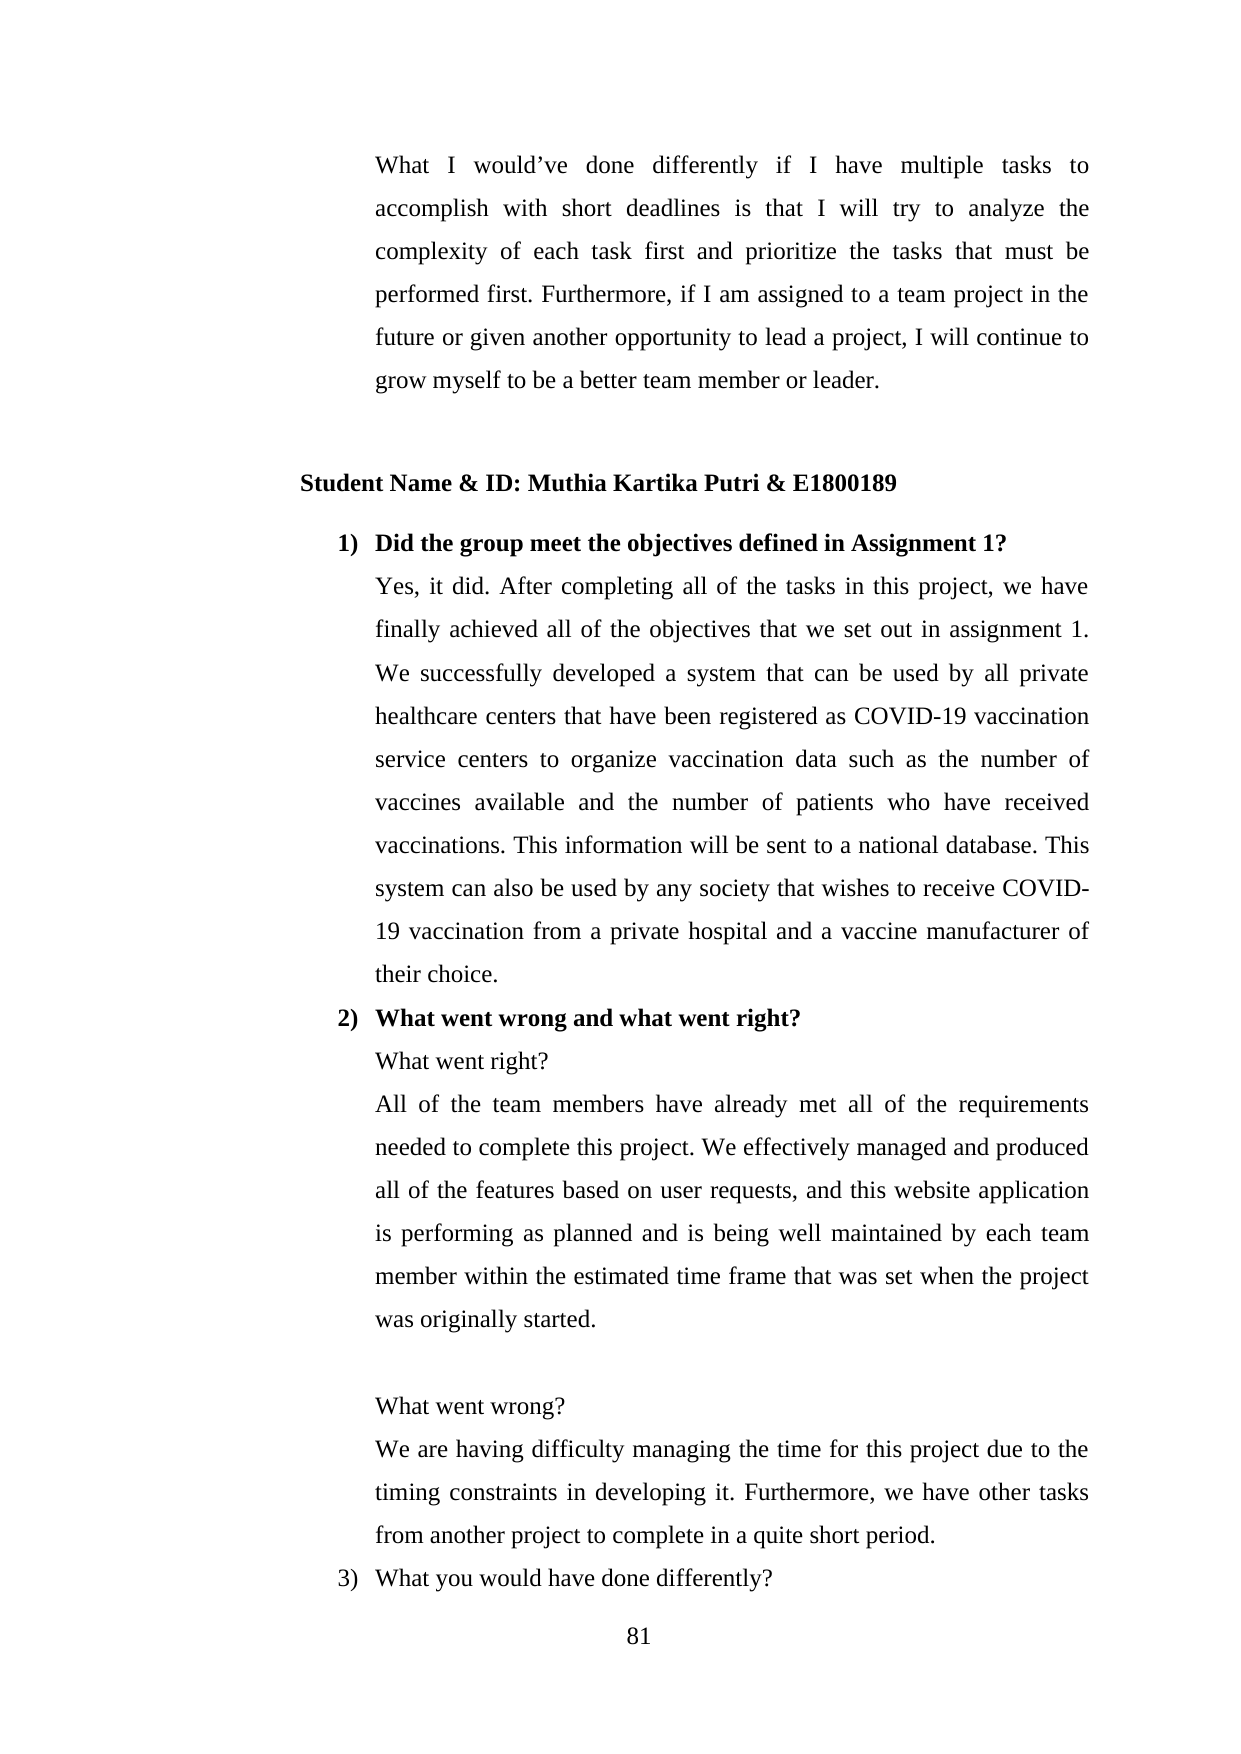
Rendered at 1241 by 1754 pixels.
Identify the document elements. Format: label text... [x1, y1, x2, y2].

list Yes, it did. After completing all of the tasks in this project, we have finally achieved all of the objectives that we set out in assignment 1. We successfully developed a system that can be used by all private healthcare centers that have been registered as COVID-19 vaccination service centers to organize vaccination data such as the number of vaccines available and the number of patients who have received vaccinations. This information will be sent to a national database. This system can also be used by any society that wishes to receive COVID-19 vaccination from a private hospital and a vaccine manufacturer of their choice. [375, 571, 1090, 988]
list What went wrong and what went right? [337, 1003, 1090, 1031]
list What I would’ve done differently if I have multiple tasks to accomplish with short deadlines is that I will try to analyze the complexity of each task first and prioritize the tasks that must be performed first. Furthermore, if I am assigned to a team project in the future or given another opportunity to lead a project, I will continue to grow myself to be a better team member or leader. [375, 150, 1090, 394]
list What went wrong? [375, 1391, 1090, 1419]
text Student Name & ID: Muthia Kartika Putri & E1800189 [262, 468, 1090, 497]
list What you would have done differently? [337, 1563, 1090, 1592]
list We are having difficulty managing the time for this project due to the timing constraints in developing it. Furthermore, we have other tasks from another project to complete in a quite short period. [375, 1434, 1090, 1549]
list What went right? [375, 1046, 1090, 1074]
list Did the group meet the objectives defined in Assignment 1? [337, 528, 1090, 557]
list All of the team members have already met all of the requirements needed to complete this project. We effectively managed and produced all of the features based on user requests, and this website application is performing as planned and is being well maintained by each team member within the estimated time frame that was set when the project was originally started. [375, 1089, 1090, 1333]
